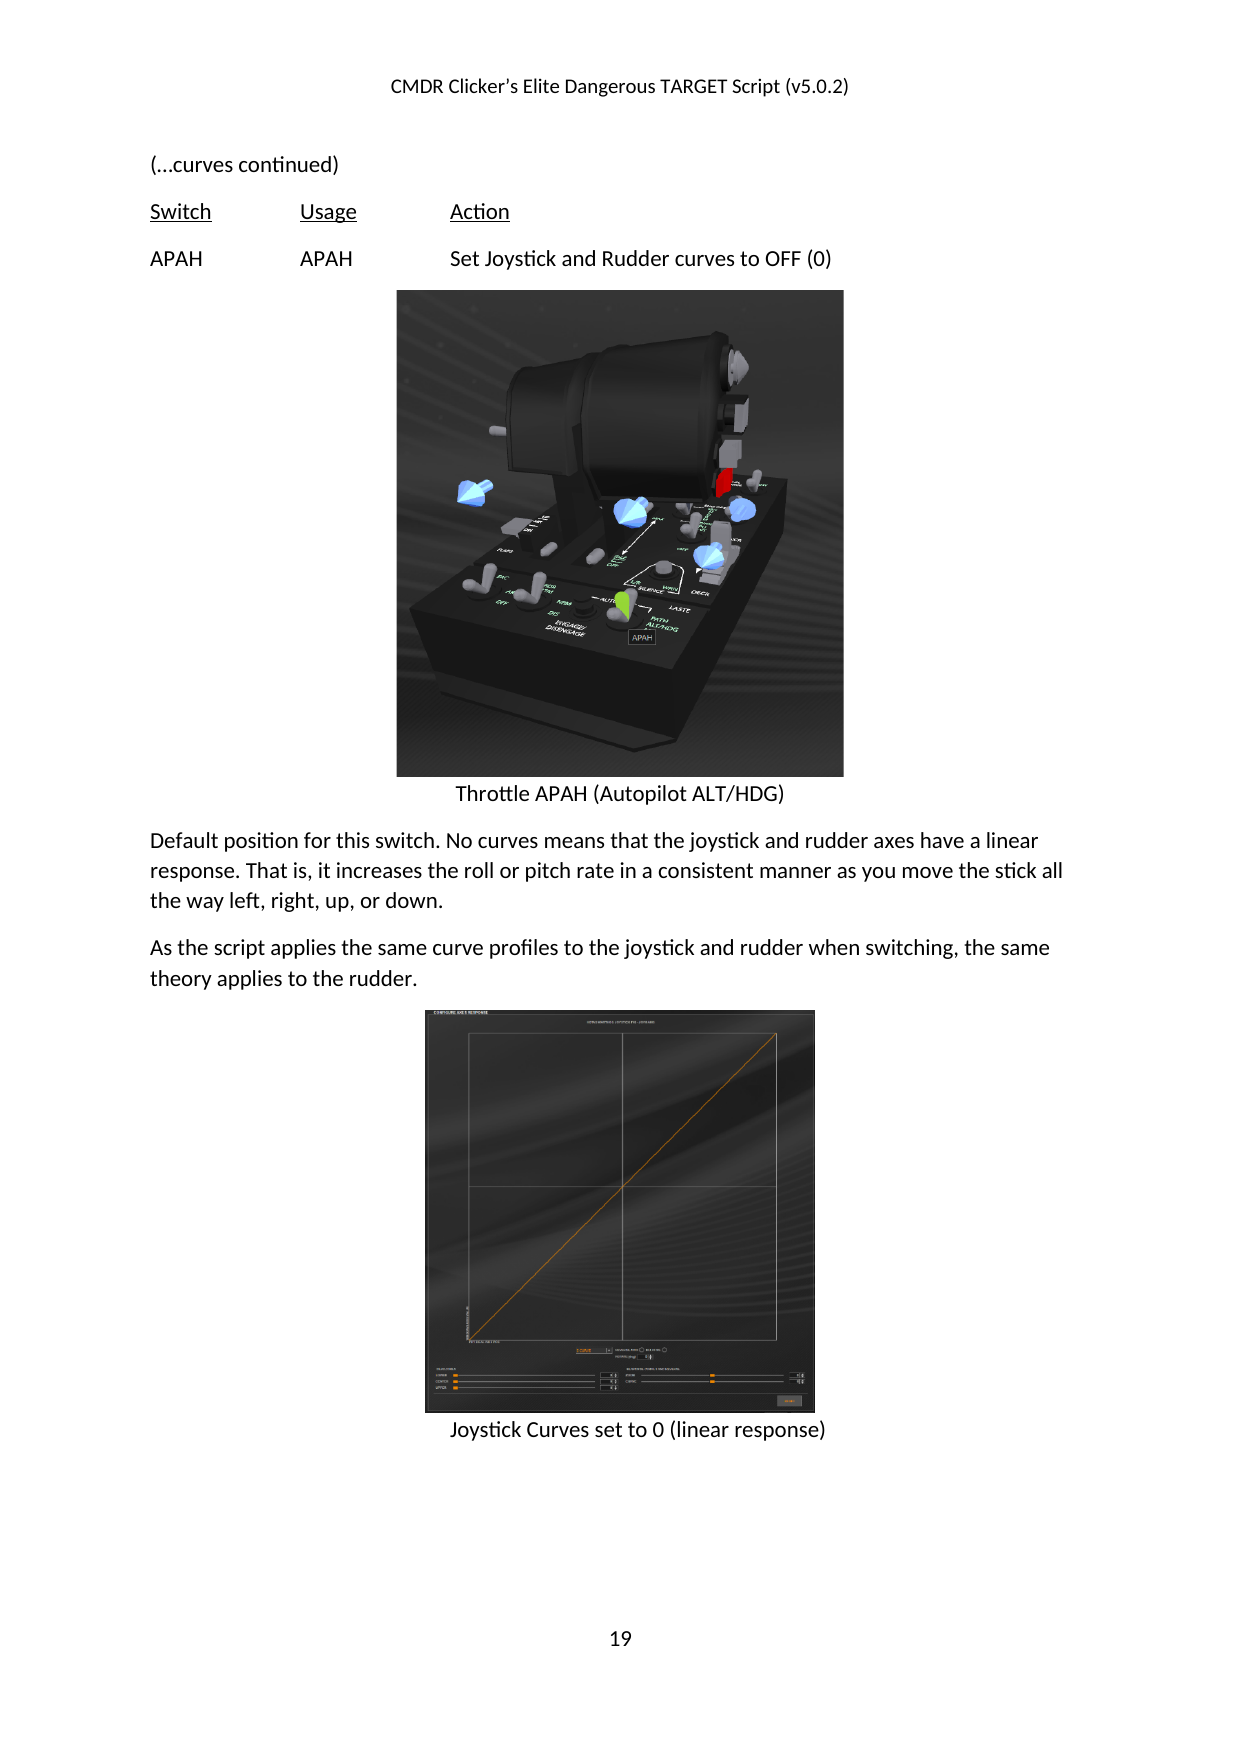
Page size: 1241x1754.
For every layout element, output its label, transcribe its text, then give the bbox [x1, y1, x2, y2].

text As the script applies the same curve profiles to the joystick and rudder when switching, the same theory applies to the rudder. [150, 933, 1090, 992]
text APAH APAH Set Joystick and Rudder curves to OFF (0) [150, 244, 1090, 272]
text (…curves continued) [150, 150, 1090, 178]
text Switch Usage Action [150, 197, 1090, 225]
picture [396, 290, 844, 777]
picture [425, 1010, 815, 1413]
text Default position for this switch. No curves means that the joystick and rudder axes have a linear response. That is, it increases the roll or pitch rate in a consistent manner as you move the stick all the way left, right, up, or down. [150, 826, 1090, 914]
